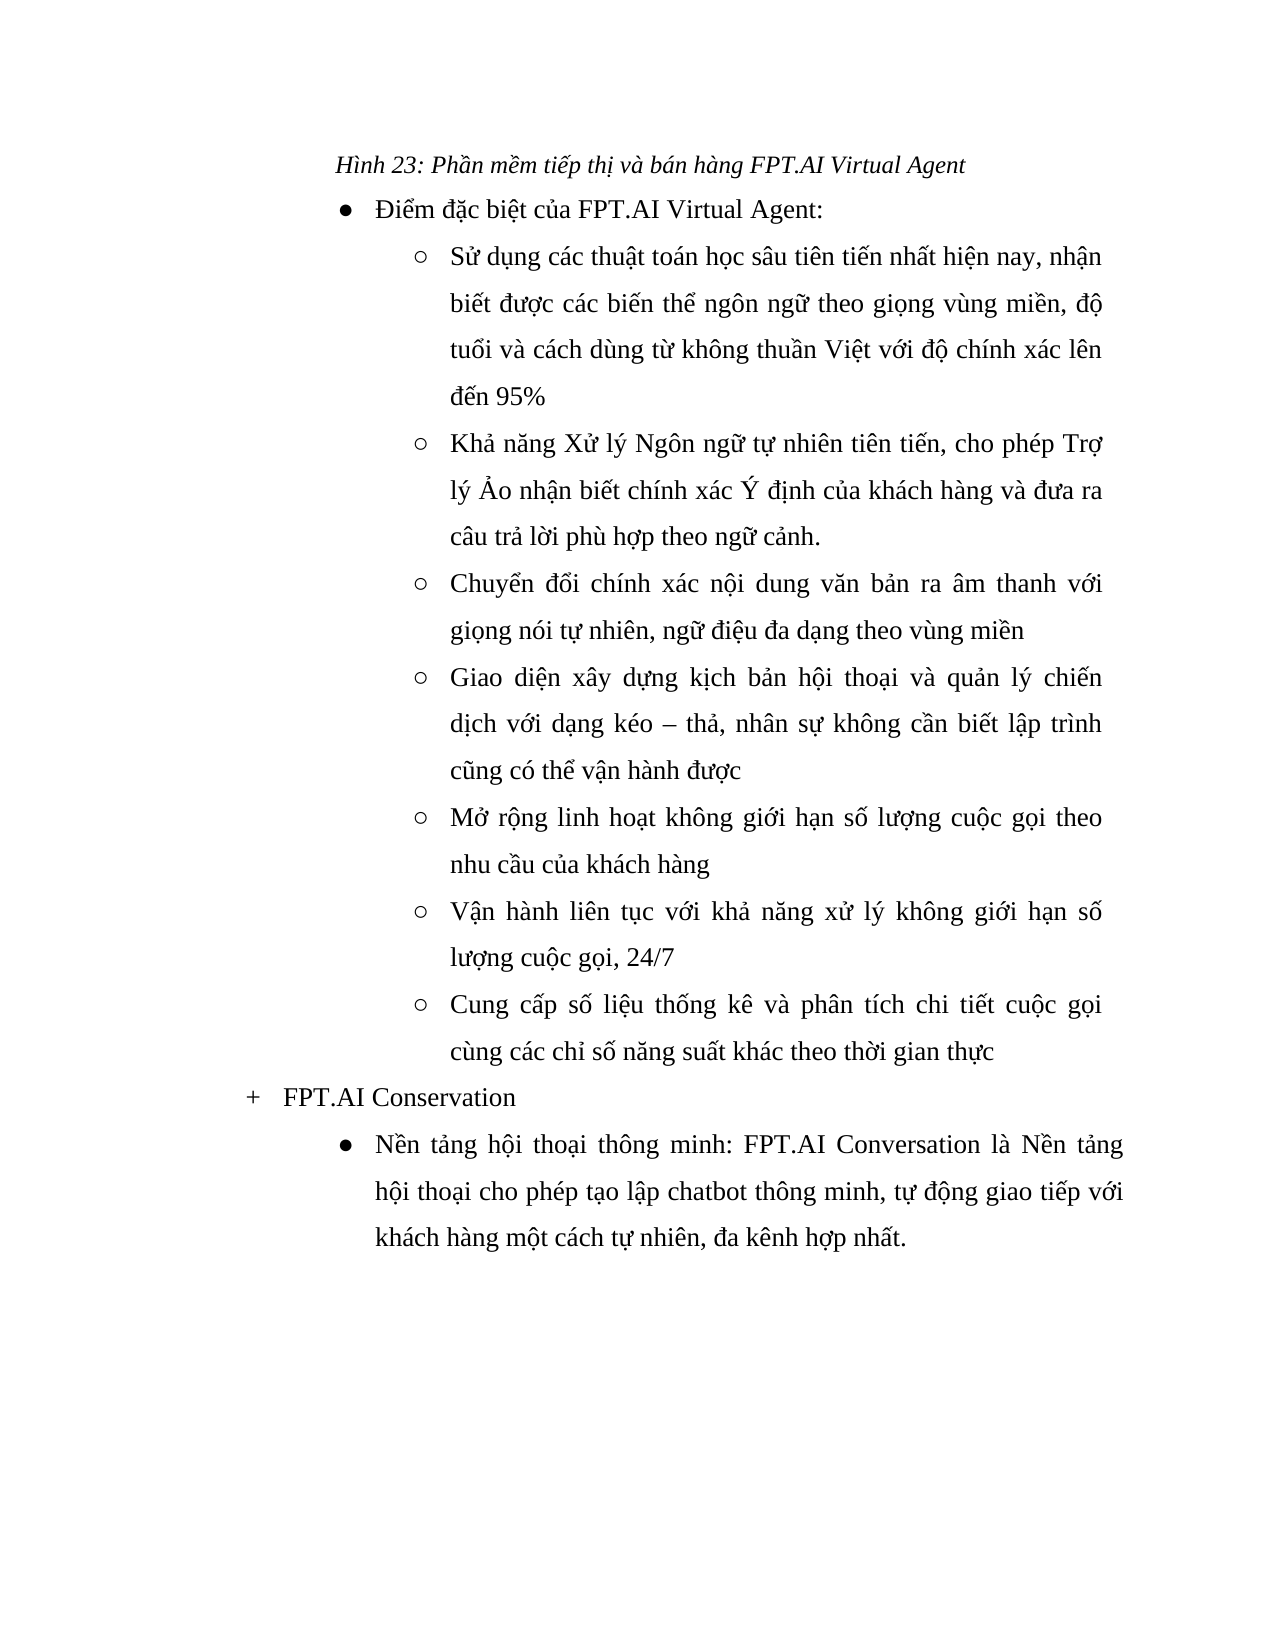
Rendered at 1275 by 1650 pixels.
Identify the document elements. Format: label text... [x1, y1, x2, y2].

list Khả năng Xử lý Ngôn ngữ tự nhiên tiên tiến, cho phép Trợ lý Ảo nhận biết chính xác Ý định của khách hàng và đưa ra câu trả lời phù hợp theo ngữ cảnh. [412, 427, 1103, 552]
list Vận hành liên tục với khả năng xử lý không giới hạn số lượng cuộc gọi, 24/7 [412, 894, 1103, 972]
list Giao diện xây dựng kịch bản hội thoại và quản lý chiến dịch với dạng kéo – thả, nhân sự không cần biết lập trình cũng có thể vận hành được [412, 661, 1103, 785]
list Mở rộng linh hoạt không giới hạn số lượng cuộc gọi theo nhu cầu của khách hàng [412, 801, 1103, 879]
list Điểm đặc biệt của FPT.AI Virtual Agent: [337, 193, 1103, 224]
list Nền tảng hội thoại thông minh: FPT.AI Conversation là Nền tảng hội thoại cho phép tạo lập chatbot thông minh, tự động giao tiếp với khách hàng một cách tự nhiên, đa kênh hợp nhất. [337, 1128, 1125, 1253]
list Cung cấp số liệu thống kê và phân tích chi tiết cuộc gọi cùng các chỉ số năng suất khác theo thời gian thực [412, 988, 1103, 1066]
list FPT.AI Conservation [245, 1081, 1125, 1113]
text Hình 23: Phần mềm tiếp thị và bán hàng FPT.AI Virtual Agent [178, 150, 1125, 179]
list Sử dụng các thuật toán học sâu tiên tiến nhất hiện nay, nhận biết được các biến thể ngôn ngữ theo giọng vùng miền, độ tuổi và cách dùng từ không thuần Việt với độ chính xác lên đến 95% [412, 240, 1103, 411]
list Chuyển đổi chính xác nội dung văn bản ra âm thanh với giọng nói tự nhiên, ngữ điệu đa dạng theo vùng miền [412, 567, 1103, 645]
